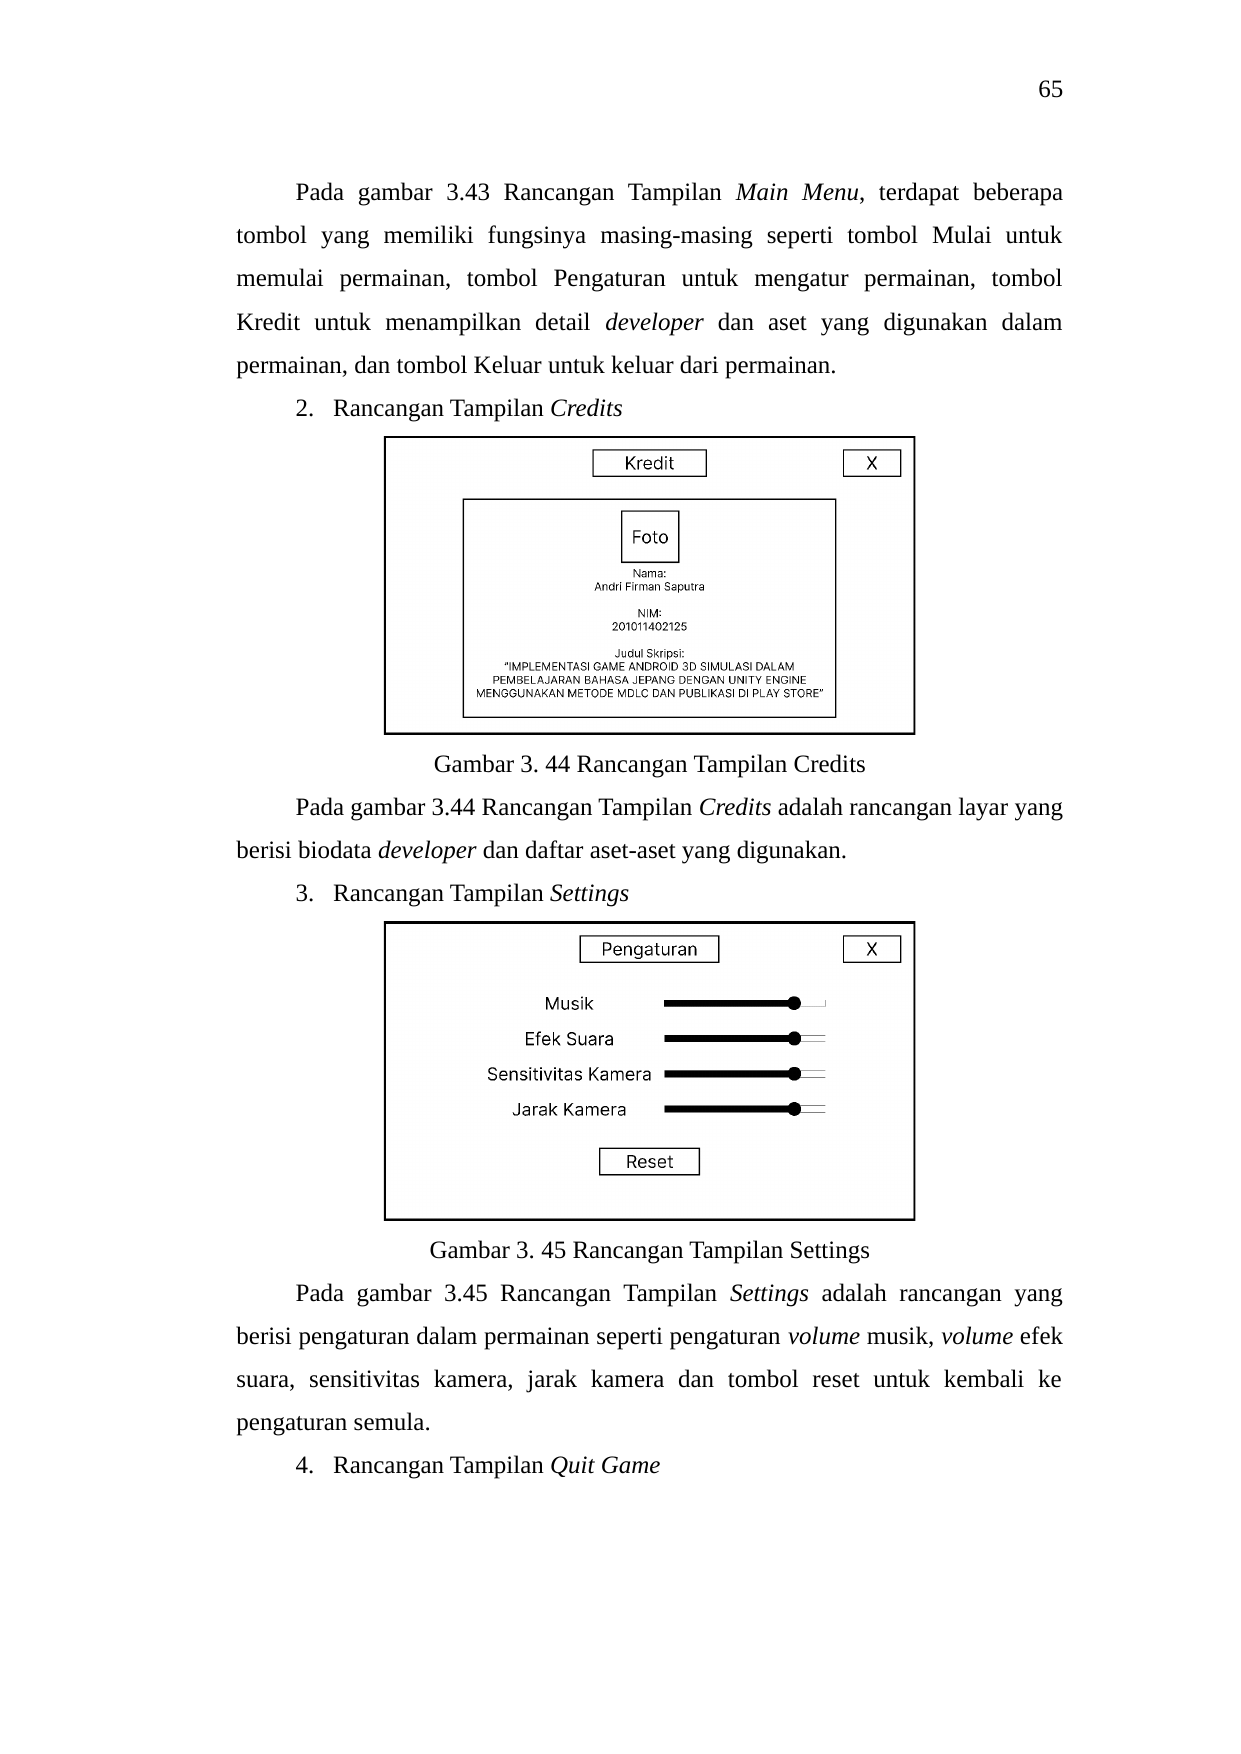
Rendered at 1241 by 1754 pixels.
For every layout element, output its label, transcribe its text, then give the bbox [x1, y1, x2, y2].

text Pada gambar 3.45 Rancangan Tampilan Settings adalah rancangan yang berisi pengaturan dalam permainan seperti pengaturan volume musik, volume efek suara, sensitivitas kamera, jarak kamera dan tombol reset untuk kembali ke pengaturan semula. [236, 1278, 1063, 1436]
text Pada gambar 3.44 Rancangan Tampilan Credits adalah rancangan layar yang berisi biodata developer dan daftar aset-aset yang digunakan. [236, 792, 1063, 864]
text Gambar 3. 45 Rancangan Tampilan Settings [236, 1235, 1063, 1264]
list Rancangan Tampilan Credits [295, 393, 1063, 422]
picture [383, 436, 916, 735]
picture [383, 921, 916, 1221]
text Pada gambar 3.43 Rancangan Tampilan Main Menu, terdapat beberapa tombol yang memiliki fungsinya masing-masing seperti tombol Mulai untuk memulai permainan, tombol Pengaturan untuk mengatur permainan, tombol Kredit untuk menampilkan detail developer dan aset yang digunakan dalam permainan, dan tombol Keluar untuk keluar dari permainan. [236, 177, 1063, 378]
list Rancangan Tampilan Settings [295, 878, 1063, 907]
list Rancangan Tampilan Quit Game [295, 1451, 1063, 1479]
text Gambar 3. 44 Rancangan Tampilan Credits [236, 749, 1063, 778]
